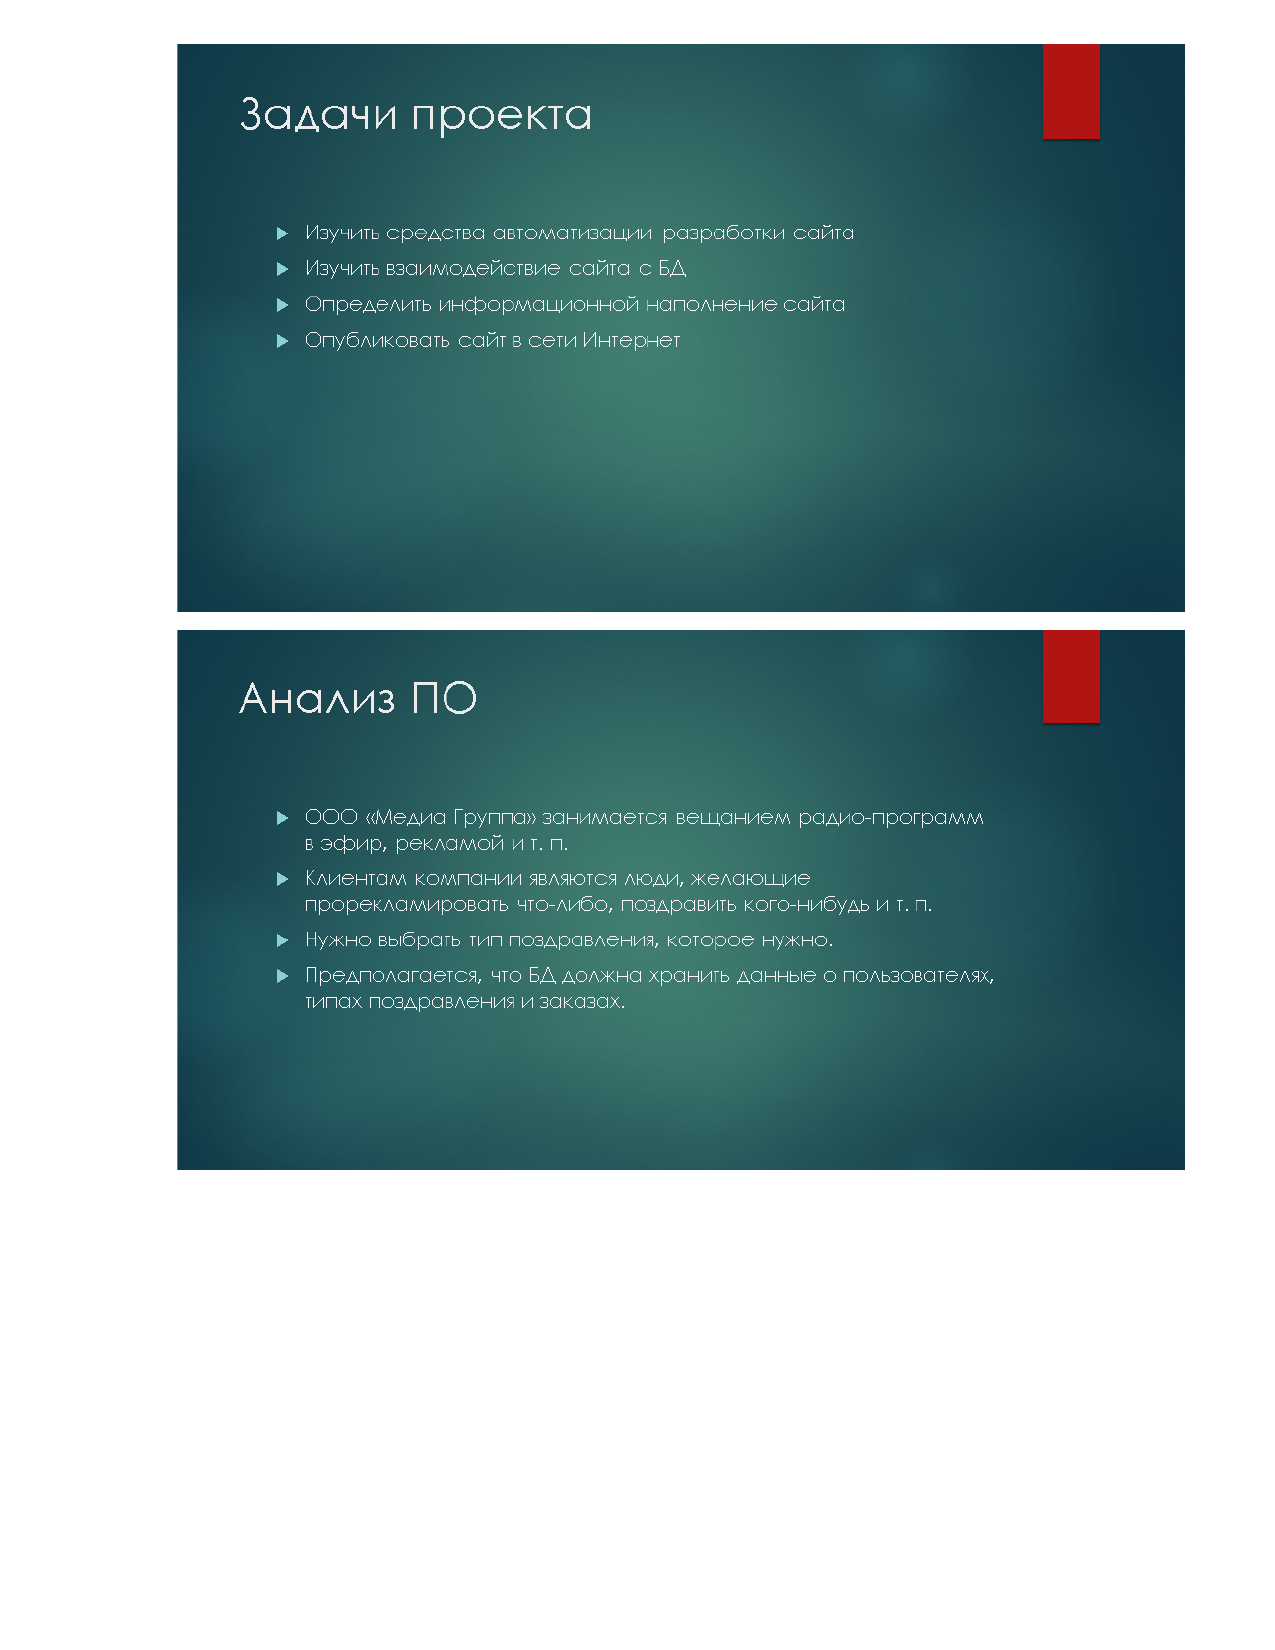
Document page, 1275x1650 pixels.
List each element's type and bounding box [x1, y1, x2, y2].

picture [177, 630, 1185, 1170]
picture [177, 44, 1185, 612]
